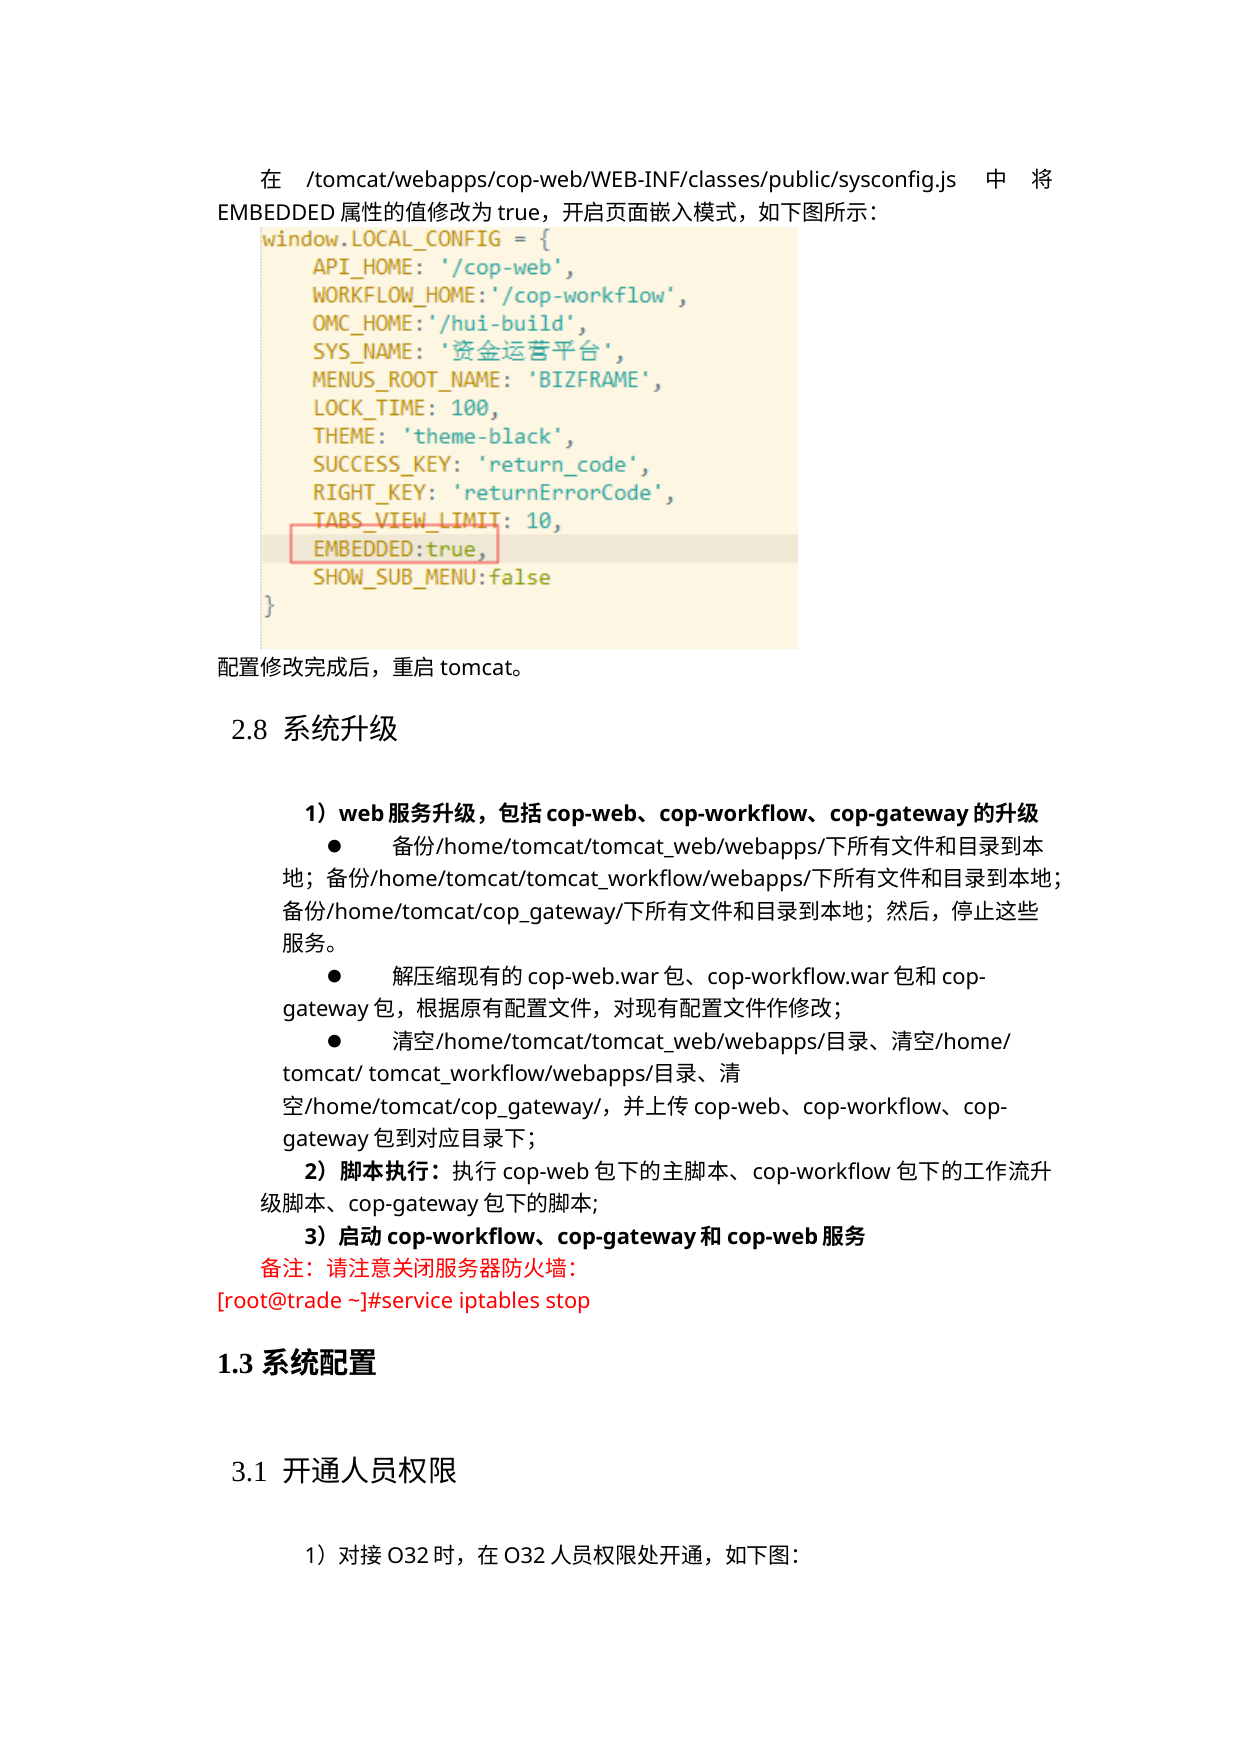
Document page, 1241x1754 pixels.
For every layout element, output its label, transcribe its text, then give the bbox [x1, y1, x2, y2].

list 备份/home/tomcat/tomcat_web/webapps/下所有文件和目录到本地；备份/home/tomcat/tomcat_workflow/webapps/下所有文件和目录到本地；备份/home/tomcat/cop_gateway/下所有文件和目录到本地；然后，停止这些服务。 [282, 828, 1053, 958]
list 清空/home/tomcat/tomcat_web/webapps/目录、清空/home/tomcat/ tomcat_workflow/webapps/目录、清空/home/tomcat/cop_gateway/，并上传cop-web、cop-workflow、cop-gateway包到对应目录下； [282, 1023, 1053, 1153]
text 3）启动cop-workflow、cop-gateway和cop-web服务 [261, 1218, 1053, 1251]
text [root@trade ~]#service iptables stop [217, 1283, 1053, 1316]
text 备注：请注意关闭服务器防火墙： [217, 1251, 1053, 1283]
text 在/tomcat/webapps/cop-web/WEB-INF/classes/public/sysconfig.js中将EMBEDDED属性的值修改为true，开启页面嵌入模式，如下图所示： [217, 162, 1053, 227]
picture [260, 227, 799, 649]
list 解压缩现有的cop-web.war包、cop-workflow.war包和cop-gateway包，根据原有配置文件，对现有配置文件作修改； [282, 958, 1053, 1023]
subtitle 开通人员权限 [231, 1436, 1053, 1501]
subtitle 系统配置 [217, 1328, 1053, 1393]
text 配置修改完成后，重启tomcat。 [217, 649, 1053, 682]
text 2）脚本执行：执行cop-web包下的主脚本、cop-workflow包下的工作流升级脚本、cop-gateway包下的脚本; [261, 1153, 1053, 1218]
subtitle 系统升级 [231, 694, 1053, 759]
list 1）对接O32时，在O32人员权限处开通，如下图： [261, 1538, 1053, 1571]
text 1）web服务升级，包括cop-web、cop-workflow、cop-gateway的升级 [261, 796, 1053, 828]
